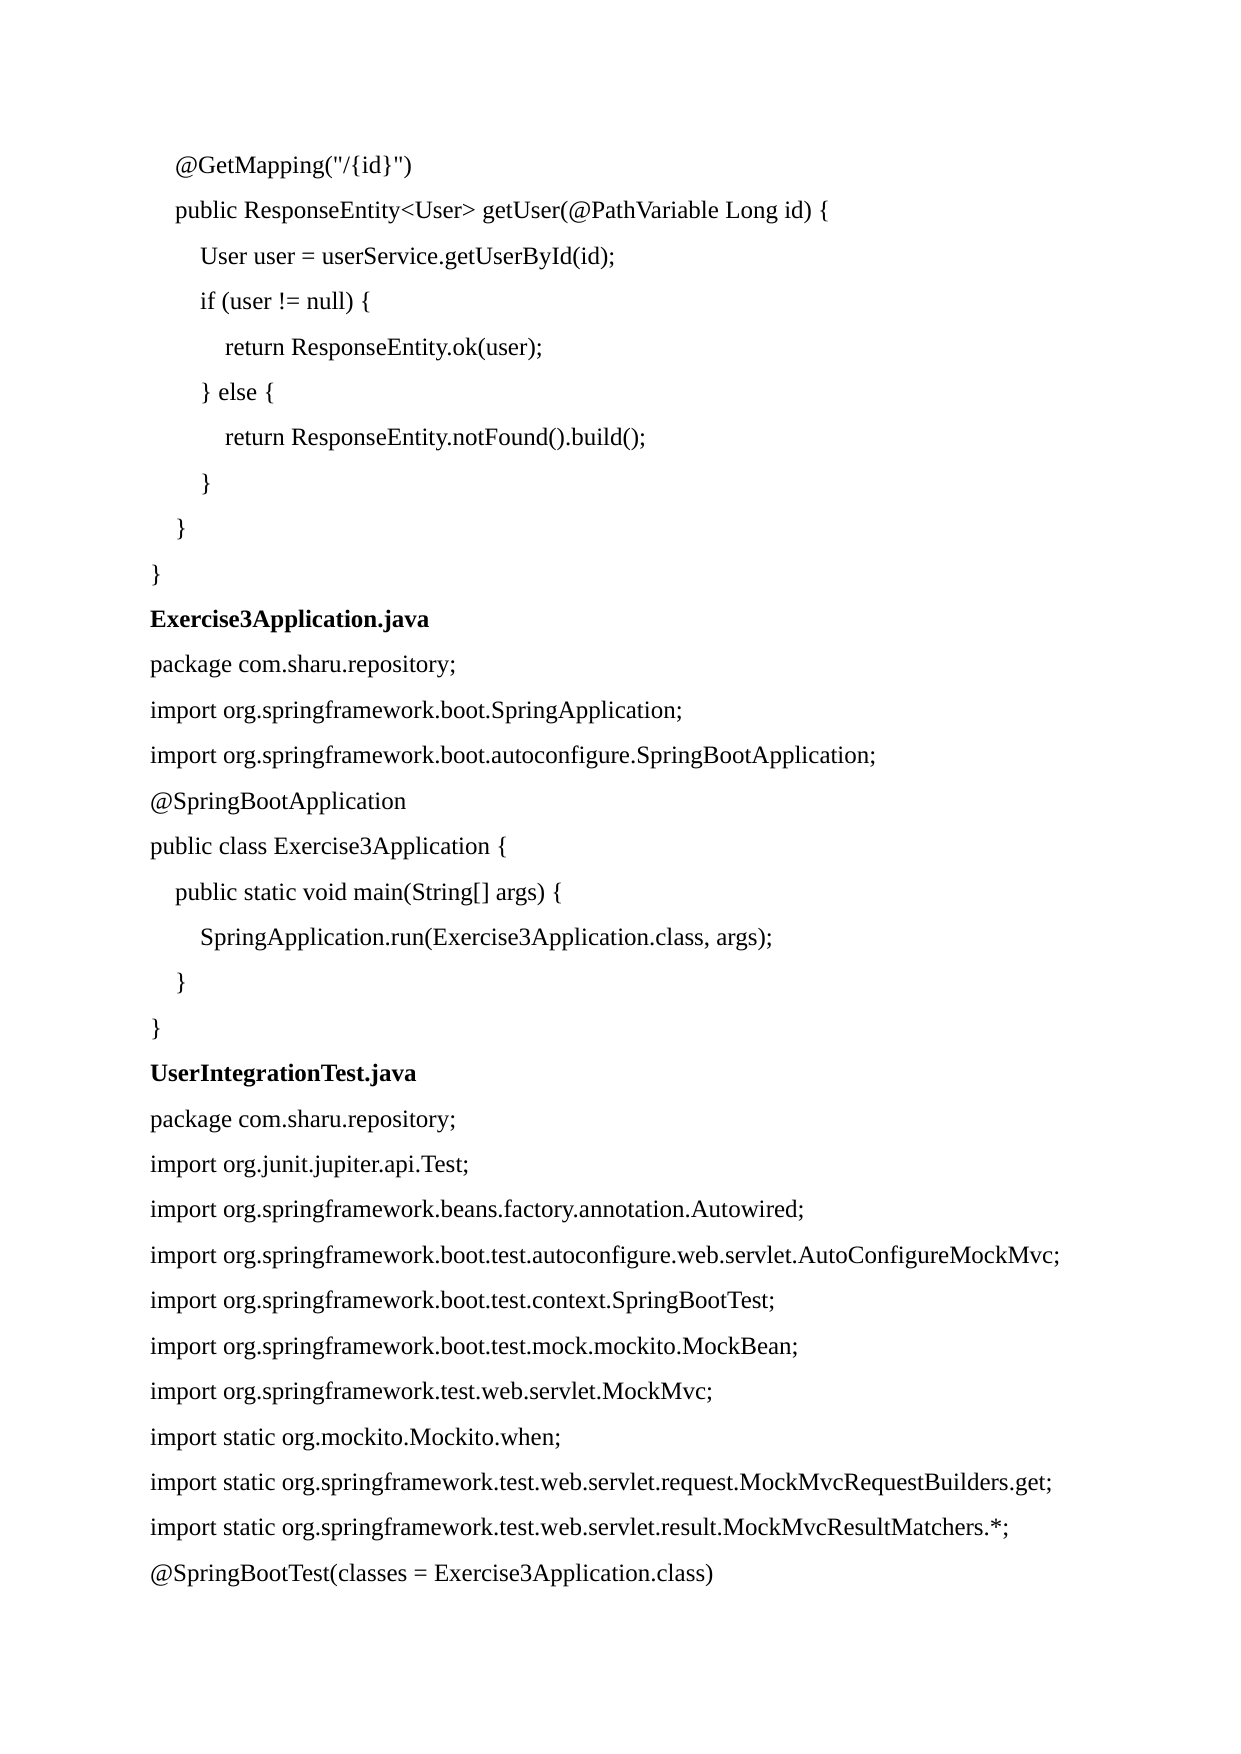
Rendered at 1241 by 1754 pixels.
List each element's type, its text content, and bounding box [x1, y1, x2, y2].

text } [150, 967, 1090, 996]
text import org.springframework.boot.test.mock.mockito.MockBean; [150, 1331, 1090, 1359]
text if (user != null) { [150, 286, 1090, 315]
text } [150, 559, 1090, 587]
text import org.springframework.boot.autoconfigure.SpringBootApplication; [150, 740, 1090, 769]
text import org.springframework.boot.SpringApplication; [150, 695, 1090, 724]
text import org.junit.jupiter.api.Test; [150, 1149, 1090, 1178]
text SpringApplication.run(Exercise3Application.class, args); [150, 922, 1090, 951]
text @SpringBootTest(classes = Exercise3Application.class) [150, 1558, 1090, 1587]
text UserIntegrationTest.java [150, 1058, 1090, 1087]
text } else { [150, 377, 1090, 406]
text } [150, 1013, 1090, 1042]
text public static void main(String[] args) { [150, 877, 1090, 905]
text import static org.springframework.test.web.servlet.result.MockMvcResultMatchers.*; [150, 1512, 1090, 1541]
text import org.springframework.boot.test.context.SpringBootTest; [150, 1285, 1090, 1314]
text User user = userService.getUserById(id); [150, 241, 1090, 269]
text } [150, 468, 1090, 497]
text package com.sharu.repository; [150, 649, 1090, 678]
text import org.springframework.beans.factory.annotation.Autowired; [150, 1194, 1090, 1223]
text return ResponseEntity.ok(user); [150, 332, 1090, 360]
text @SpringBootApplication [150, 786, 1090, 814]
text public class Exercise3Application { [150, 831, 1090, 860]
text import org.springframework.test.web.servlet.MockMvc; [150, 1376, 1090, 1405]
text package com.sharu.repository; [150, 1104, 1090, 1132]
text @GetMapping("/{id}") [150, 150, 1090, 179]
text } [150, 513, 1090, 542]
text import org.springframework.boot.test.autoconfigure.web.servlet.AutoConfigureMockMvc; [150, 1240, 1090, 1269]
text public ResponseEntity<User> getUser(@PathVariable Long id) { [150, 195, 1090, 224]
text import static org.mockito.Mockito.when; [150, 1422, 1090, 1450]
text import static org.springframework.test.web.servlet.request.MockMvcRequestBuilders.get; [150, 1467, 1090, 1496]
text return ResponseEntity.notFound().build(); [150, 422, 1090, 451]
text Exercise3Application.java [150, 604, 1090, 633]
